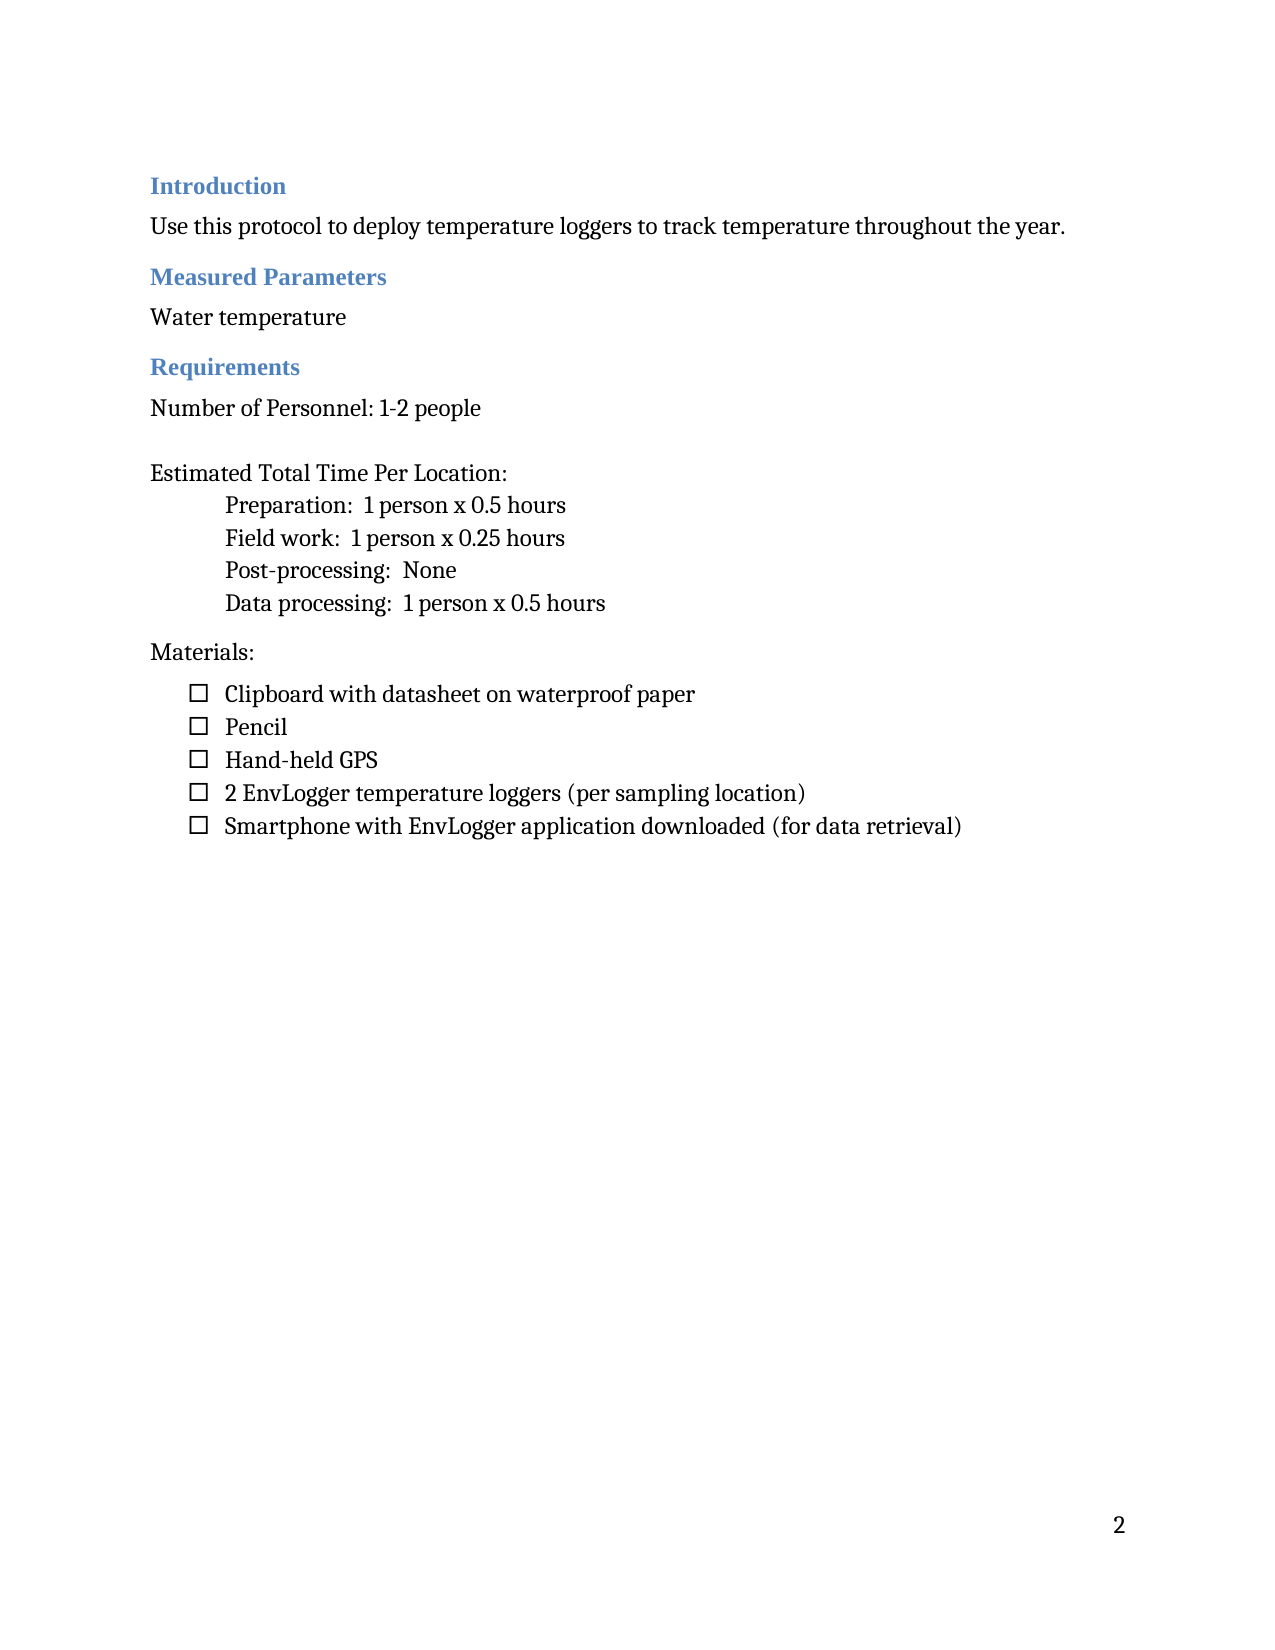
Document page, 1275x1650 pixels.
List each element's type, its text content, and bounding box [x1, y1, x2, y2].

text Number of Personnel: 1-2 people [150, 394, 1125, 422]
text Preparation: 1 person x 0.5 hours [150, 491, 1125, 520]
list Clipboard with datasheet on waterproof paper [187, 679, 1125, 708]
text Water temperature [150, 303, 1125, 332]
subtitle Introduction [150, 171, 1125, 199]
text Estimated Total Time Per Location: [150, 459, 1125, 487]
text Data processing: 1 person x 0.5 hours [150, 589, 1125, 617]
subtitle Measured Parameters [150, 262, 1125, 290]
list Smartphone with EnvLogger application downloaded (for data retrieval) [187, 812, 1125, 840]
text Post-processing: None [150, 556, 1125, 585]
subtitle Materials: [150, 638, 1125, 667]
text Use this protocol to deploy temperature loggers to track temperature throughout the year. [150, 212, 1125, 241]
text Field work: 1 person x 0.25 hours [150, 524, 1125, 552]
list Pencil [187, 713, 1125, 741]
subtitle Requirements [150, 352, 1125, 381]
list 2 EnvLogger temperature loggers (per sampling location) [187, 779, 1125, 807]
list Hand-held GPS [187, 746, 1125, 774]
